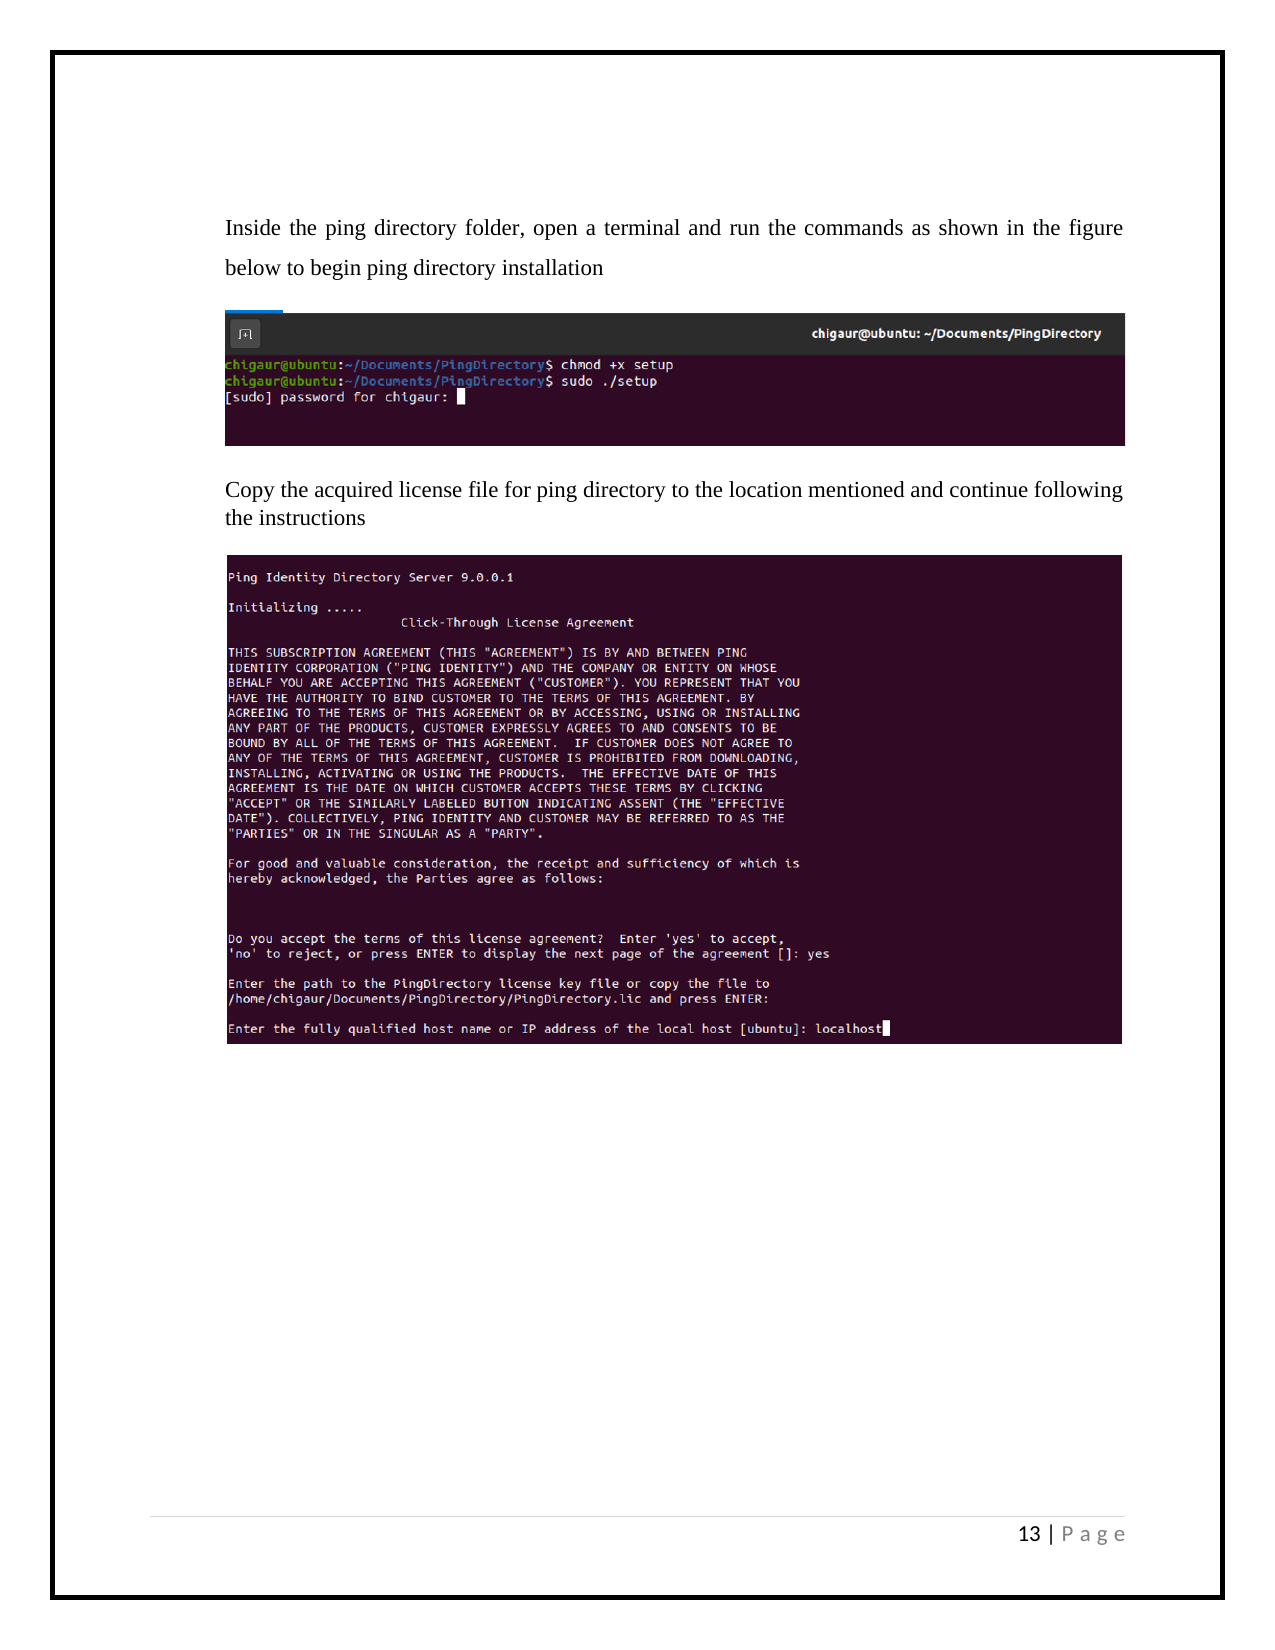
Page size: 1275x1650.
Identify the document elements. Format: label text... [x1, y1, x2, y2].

text Copy the acquired license file for ping directory to the location mentioned and continue following the instructions [225, 476, 1125, 531]
picture [225, 555, 1122, 1042]
picture [225, 310, 1125, 446]
text Inside the ping directory folder, open a terminal and run the commands as shown in the figure below to begin ping directory installation [225, 214, 1125, 280]
